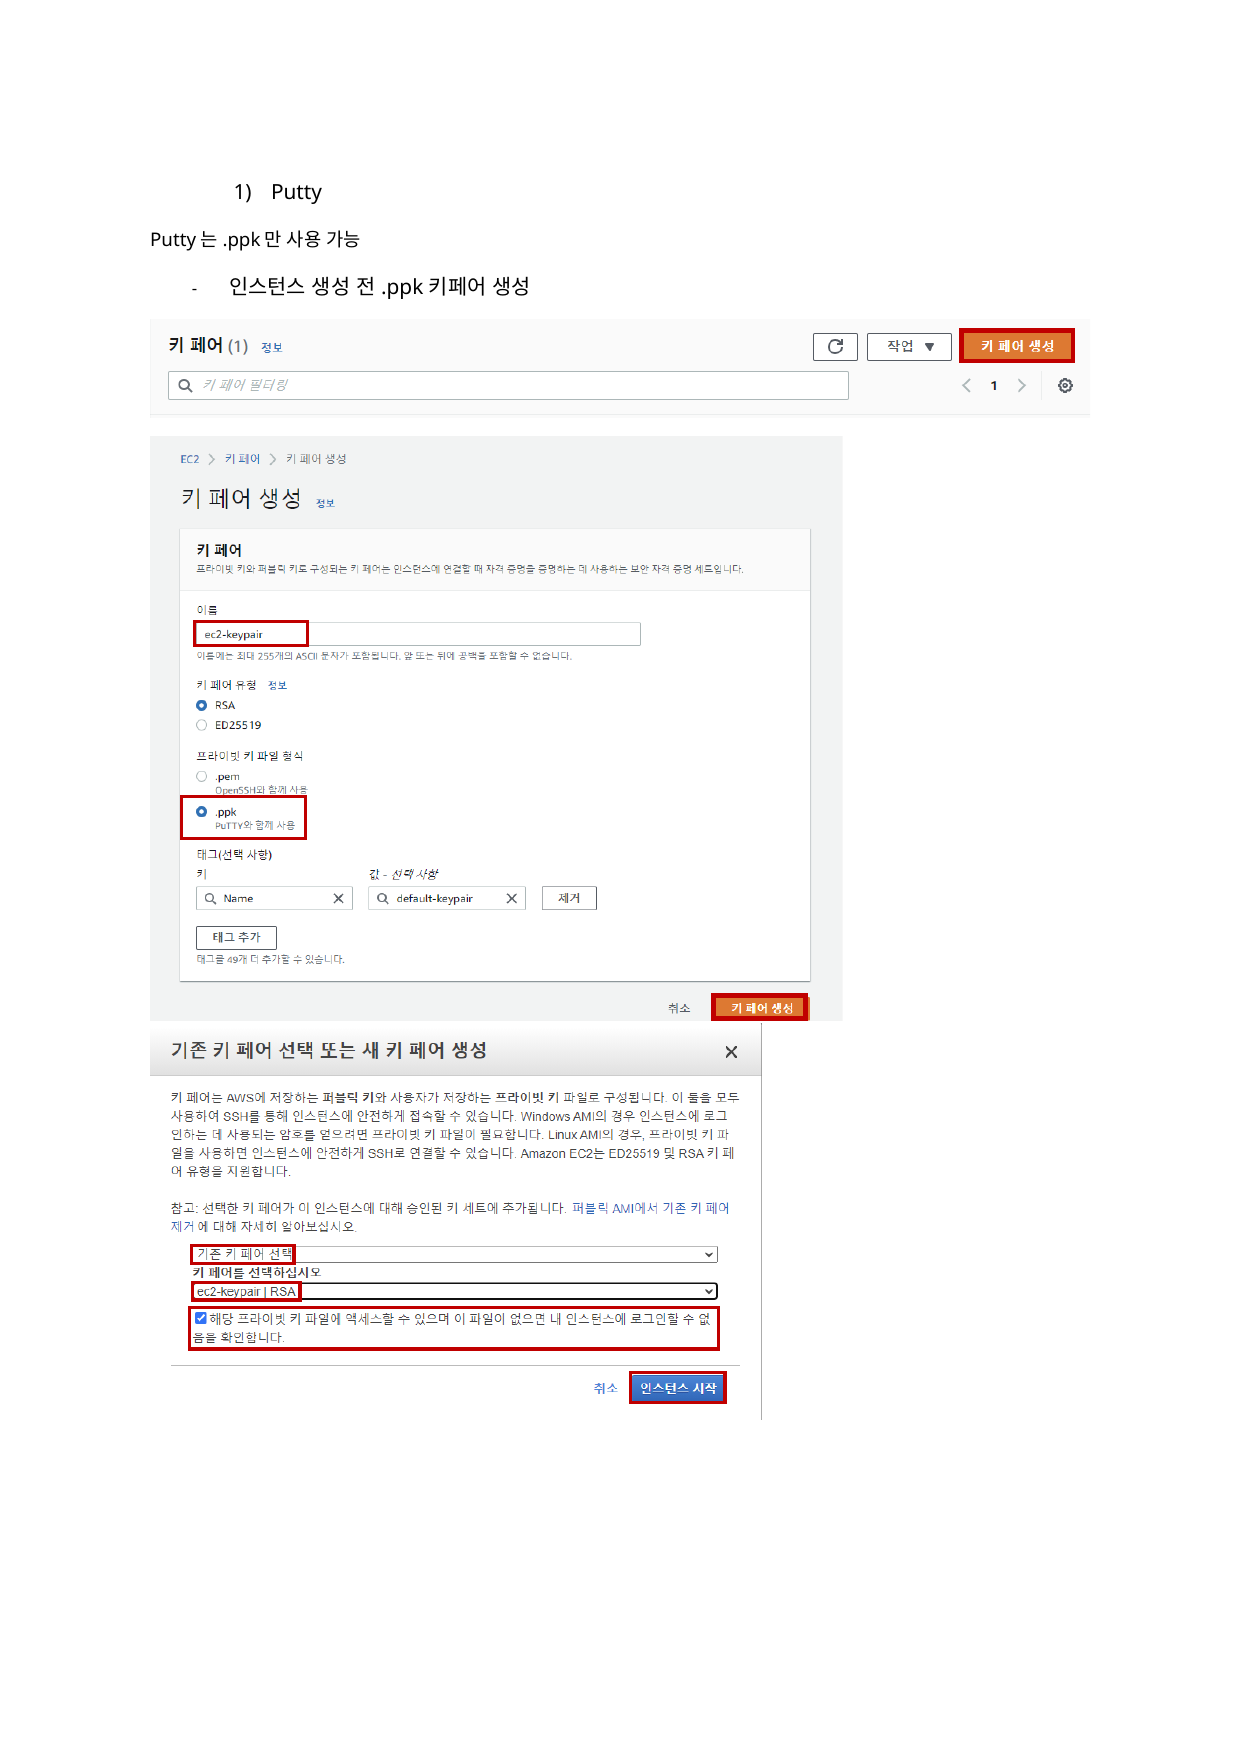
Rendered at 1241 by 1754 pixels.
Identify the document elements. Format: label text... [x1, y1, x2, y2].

text Putty는 .ppk만 사용 가능 [150, 224, 1090, 252]
picture [716, 998, 803, 1016]
picture [150, 319, 1091, 418]
subtitle Putty [233, 177, 1090, 206]
picture [150, 1023, 762, 1420]
list 인스턴스 생성 전 .ppk 키페어 생성 [192, 270, 1090, 301]
picture [150, 436, 843, 1021]
